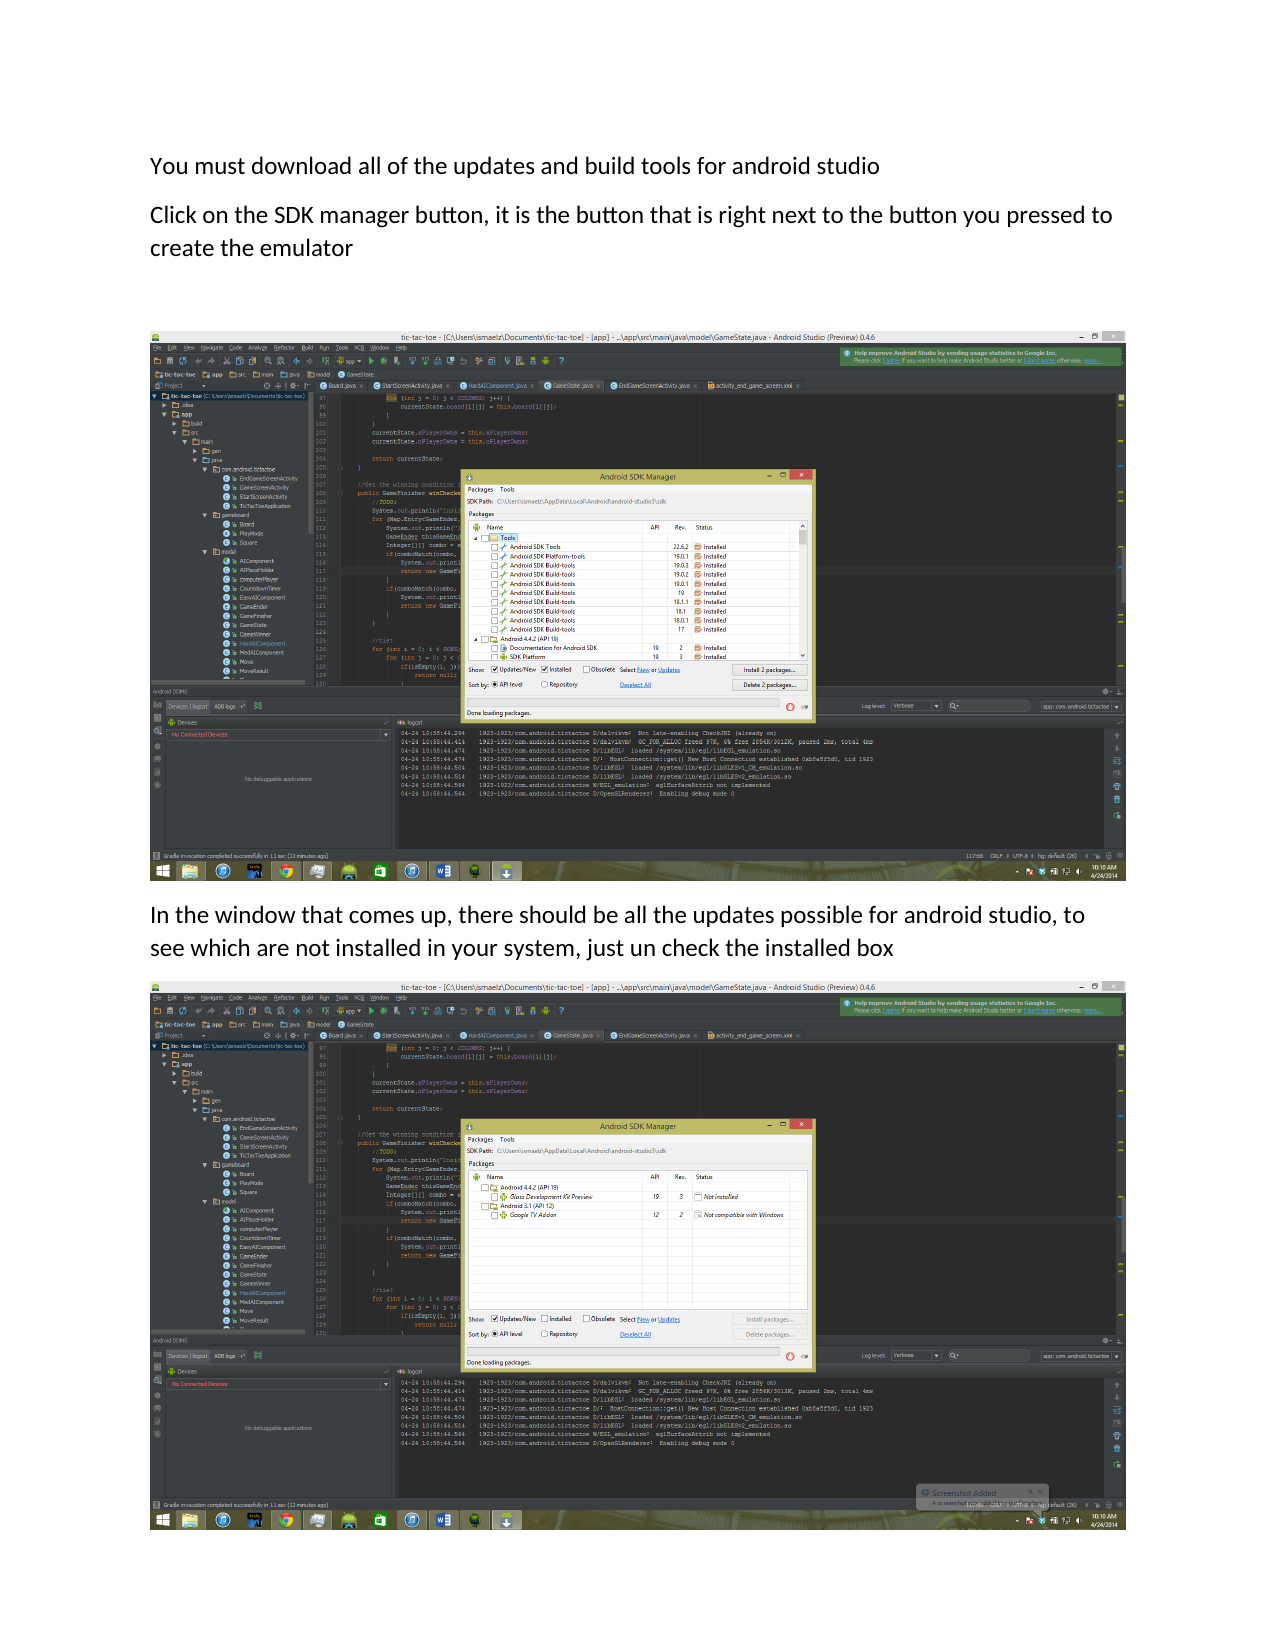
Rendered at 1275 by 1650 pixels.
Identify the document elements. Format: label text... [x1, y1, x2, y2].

picture [150, 331, 1126, 881]
picture [150, 981, 1126, 1530]
text You must download all of the updates and build tools for android studio [150, 150, 1125, 181]
text Click on the SDK manager button, it is the button that is right next to the button you pressed to create the emulator [150, 199, 1125, 263]
text In the window that comes up, there should be all the updates possible for android studio, to see which are not installed in your system, just un check the installed box [150, 899, 1125, 962]
